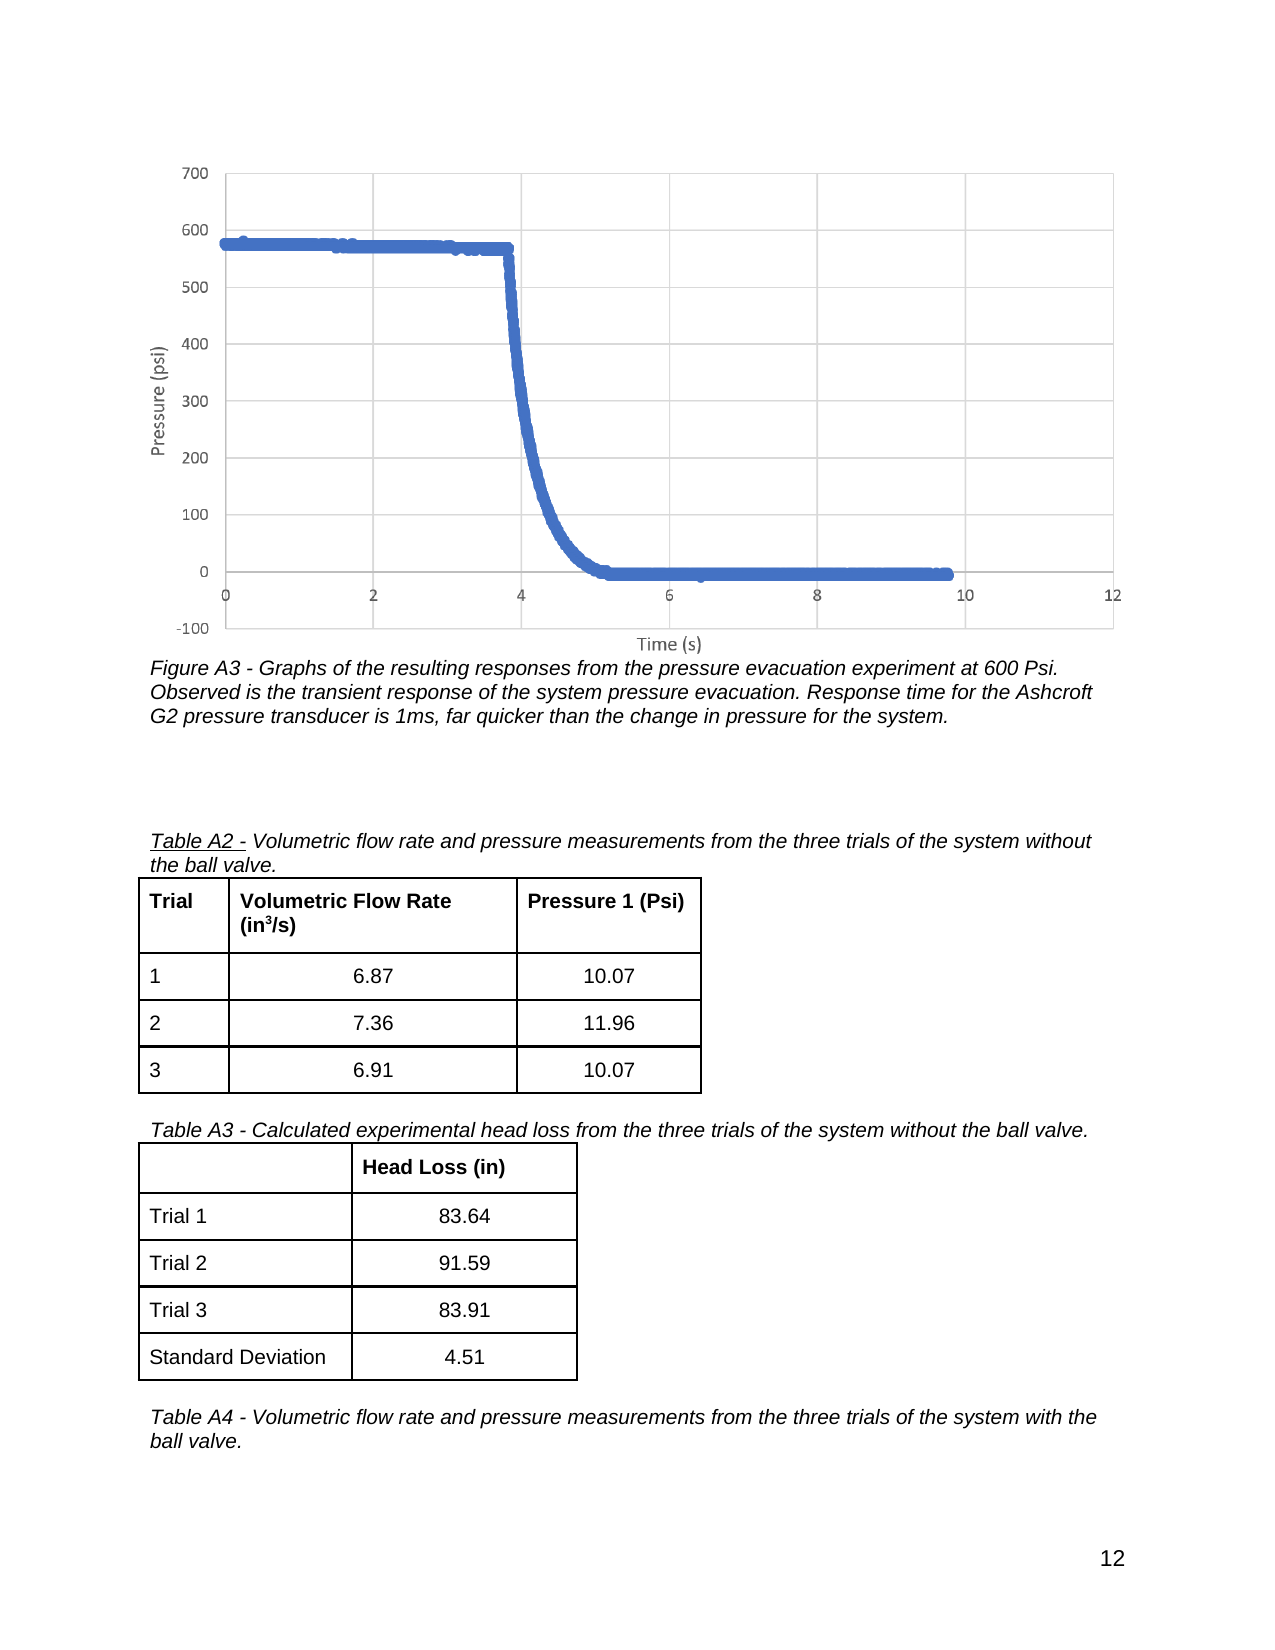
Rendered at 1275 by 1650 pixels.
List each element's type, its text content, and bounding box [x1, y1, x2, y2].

text Figure A3 - Graphs of the resulting responses from the pressure evacuation experiment at 600 Psi. Observed is the transient response of the system pressure evacuation. Response time for the Ashcroft G2 pressure transducer is 1ms, far quicker than the change in pressure for the system. [150, 657, 1125, 728]
table_cell 1 [140, 954, 228, 998]
table_cell 7.36 [230, 1001, 516, 1045]
table_cell 10.07 [518, 954, 700, 998]
table_cell Standard Deviation [140, 1334, 351, 1379]
text Table A3 - Calculated experimental head loss from the three trials of the system without the ball valve. [150, 1118, 1125, 1142]
table_cell 83.91 [353, 1288, 576, 1332]
table_cell 3 [140, 1048, 228, 1092]
table_cell 83.64 [353, 1194, 576, 1238]
table_header Head Loss (in) [353, 1144, 576, 1192]
table_header Volumetric Flow Rate (in3/s) [230, 879, 516, 952]
table_cell 4.51 [353, 1334, 576, 1379]
table_header Pressure 1 (Psi) [518, 879, 700, 952]
table_cell 91.59 [353, 1241, 576, 1285]
table_cell Trial 2 [140, 1241, 351, 1285]
text Table A2 - Volumetric flow rate and pressure measurements from the three trials of the system without the ball valve. [150, 829, 1125, 877]
table_cell Trial 3 [140, 1288, 351, 1332]
table_header Trial [140, 879, 228, 952]
table_cell Trial 1 [140, 1194, 351, 1238]
table_cell 11.96 [518, 1001, 700, 1045]
text Table A4 - Volumetric flow rate and pressure measurements from the three trials of the system with the ball valve. [150, 1405, 1125, 1453]
table_cell 6.91 [230, 1048, 516, 1092]
table_cell 2 [140, 1001, 228, 1045]
table_cell 6.87 [230, 954, 516, 998]
table_cell 10.07 [518, 1048, 700, 1092]
table_header [140, 1144, 351, 1192]
picture [150, 150, 1125, 657]
